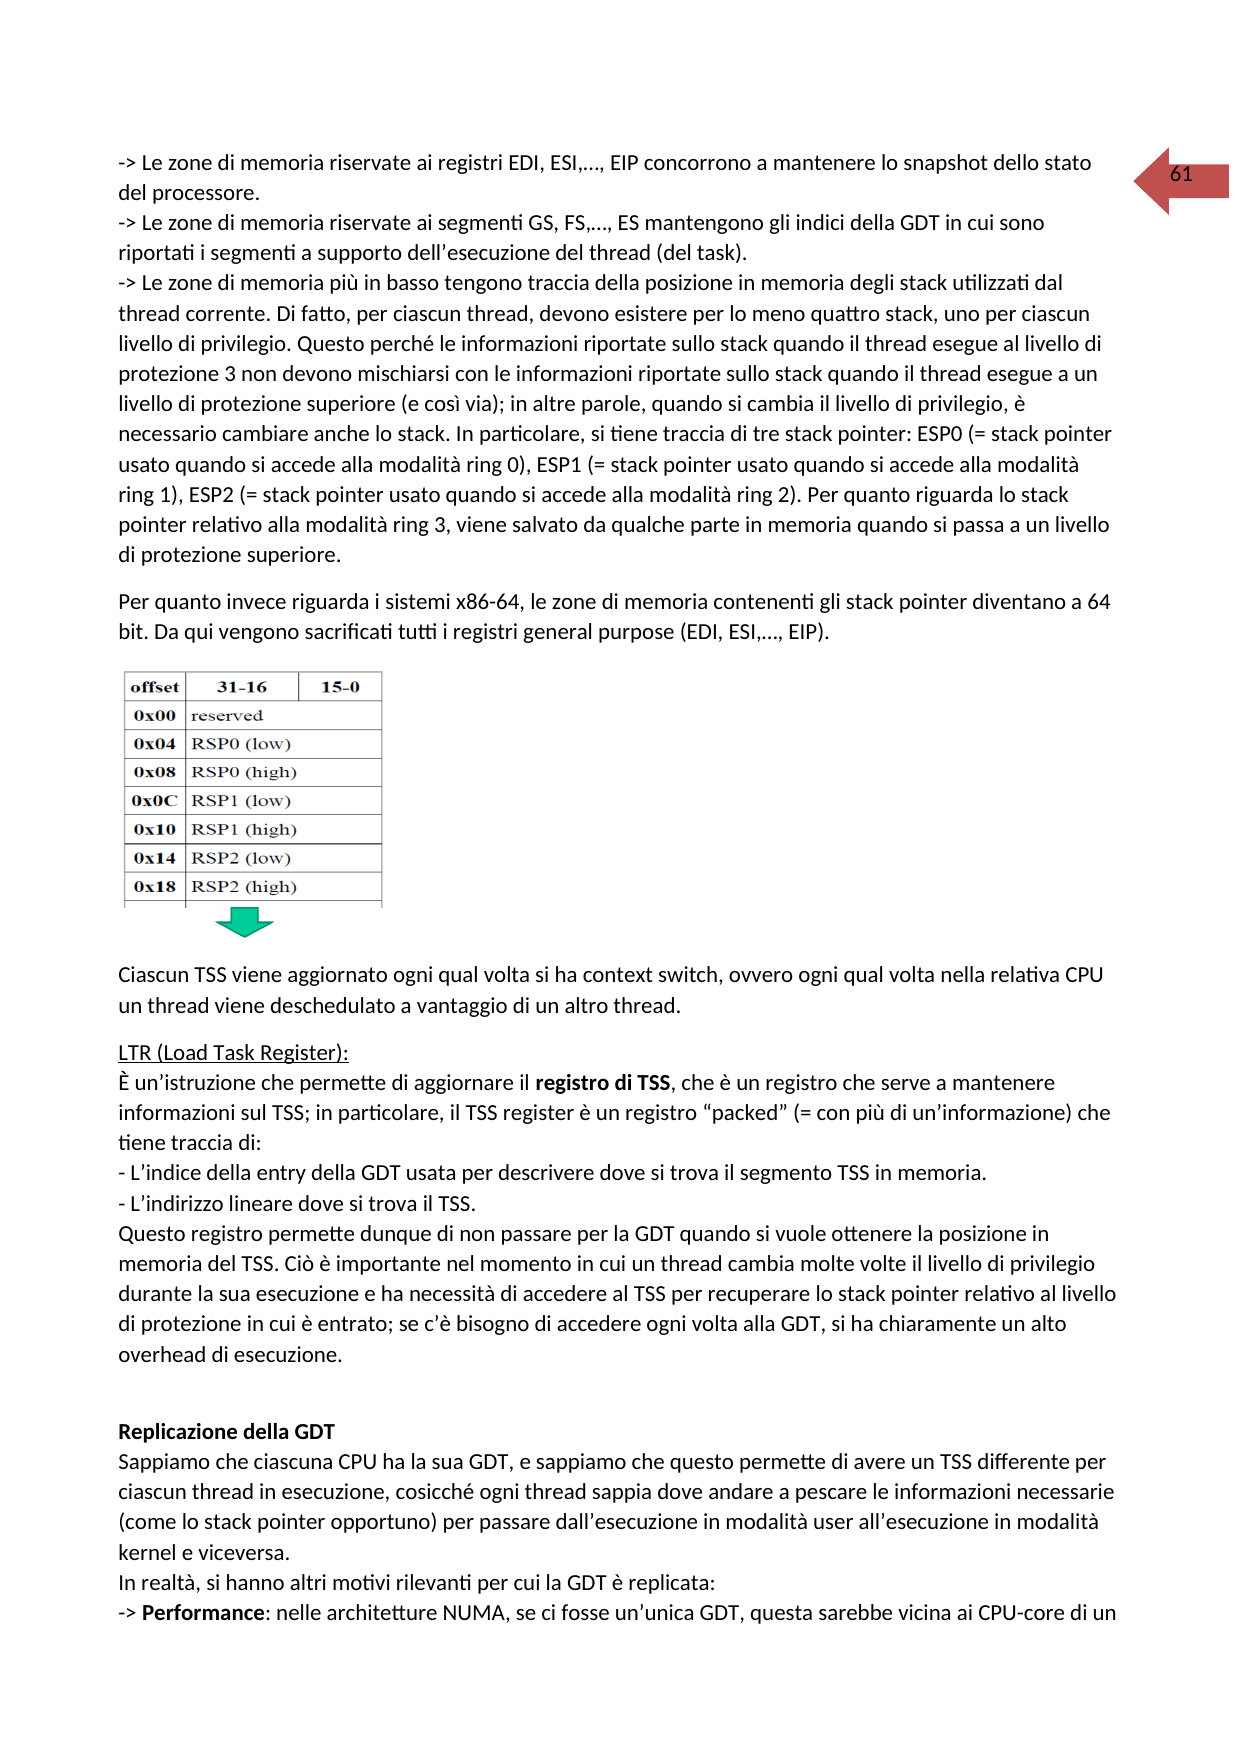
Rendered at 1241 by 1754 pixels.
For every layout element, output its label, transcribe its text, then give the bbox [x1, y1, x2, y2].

text -> Le zone di memoria riservate ai registri EDI, ESI,…, EIP concorrono a mantenere lo snapshot dello stato del processore. -> Le zone di memoria riservate ai segmenti GS, FS,…, ES mantengono gli indici della GDT in cui sono riportati i segmenti a supporto dell’esecuzione del thread (del task). -> Le zone di memoria più in basso tengono traccia della posizione in memoria degli stack utilizzati dal thread corrente. Di fatto, per ciascun thread, devono esistere per lo meno quattro stack, uno per ciascun livello di privilegio. Questo perché le informazioni riportate sullo stack quando il thread esegue al livello di protezione 3 non devono mischiarsi con le informazioni riportate sullo stack quando il thread esegue a un livello di protezione superiore (e così via); in altre parole, quando si cambia il livello di privilegio, è necessario cambiare anche lo stack. In particolare, si tiene traccia di tre stack pointer: ESP0 (= stack pointer usato quando si accede alla modalità ring 0), ESP1 (= stack pointer usato quando si accede alla modalità ring 1), ESP2 (= stack pointer usato quando si accede alla modalità ring 2). Per quanto riguarda lo stack pointer relativo alla modalità ring 3, viene salvato da qualche parte in memoria quando si passa a un livello di protezione superiore. [118, 148, 1122, 568]
text LTR (Load Task Register): È un’istruzione che permette di aggiornare il registro di TSS, che è un registro che serve a mantenere informazioni sul TSS; in particolare, il TSS register è un registro “packed” (= con più di un’informazione) che tiene traccia di: - L’indice della entry della GDT usata per descrivere dove si trova il segmento TSS in memoria. - L’indirizzo lineare dove si trova il TSS. Questo registro permette dunque di non passare per la GDT quando si vuole ottenere la posizione in memoria del TSS. Ciò è importante nel momento in cui un thread cambia molte volte il livello di privilegio durante la sua esecuzione e ha necessità di accedere al TSS per recuperare lo stack pointer relativo al livello di protezione in cui è entrato; se c’è bisogno di accedere ogni volta alla GDT, si ha chiaramente un alto overhead di esecuzione. [118, 1038, 1122, 1368]
text Per quanto invece riguarda i sistemi x86-64, le zone di memoria contenenti gli stack pointer diventano a 64 bit. Da qui vengono sacrificati tutti i registri general purpose (EDI, ESI,…, EIP). [118, 587, 1122, 645]
picture [118, 664, 387, 942]
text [118, 1387, 1122, 1626]
text Ciascun TSS viene aggiornato ogni qual volta si ha context switch, ovvero ogni qual volta nella relativa CPU un thread viene deschedulato a vantaggio di un altro thread. [118, 961, 1122, 1019]
